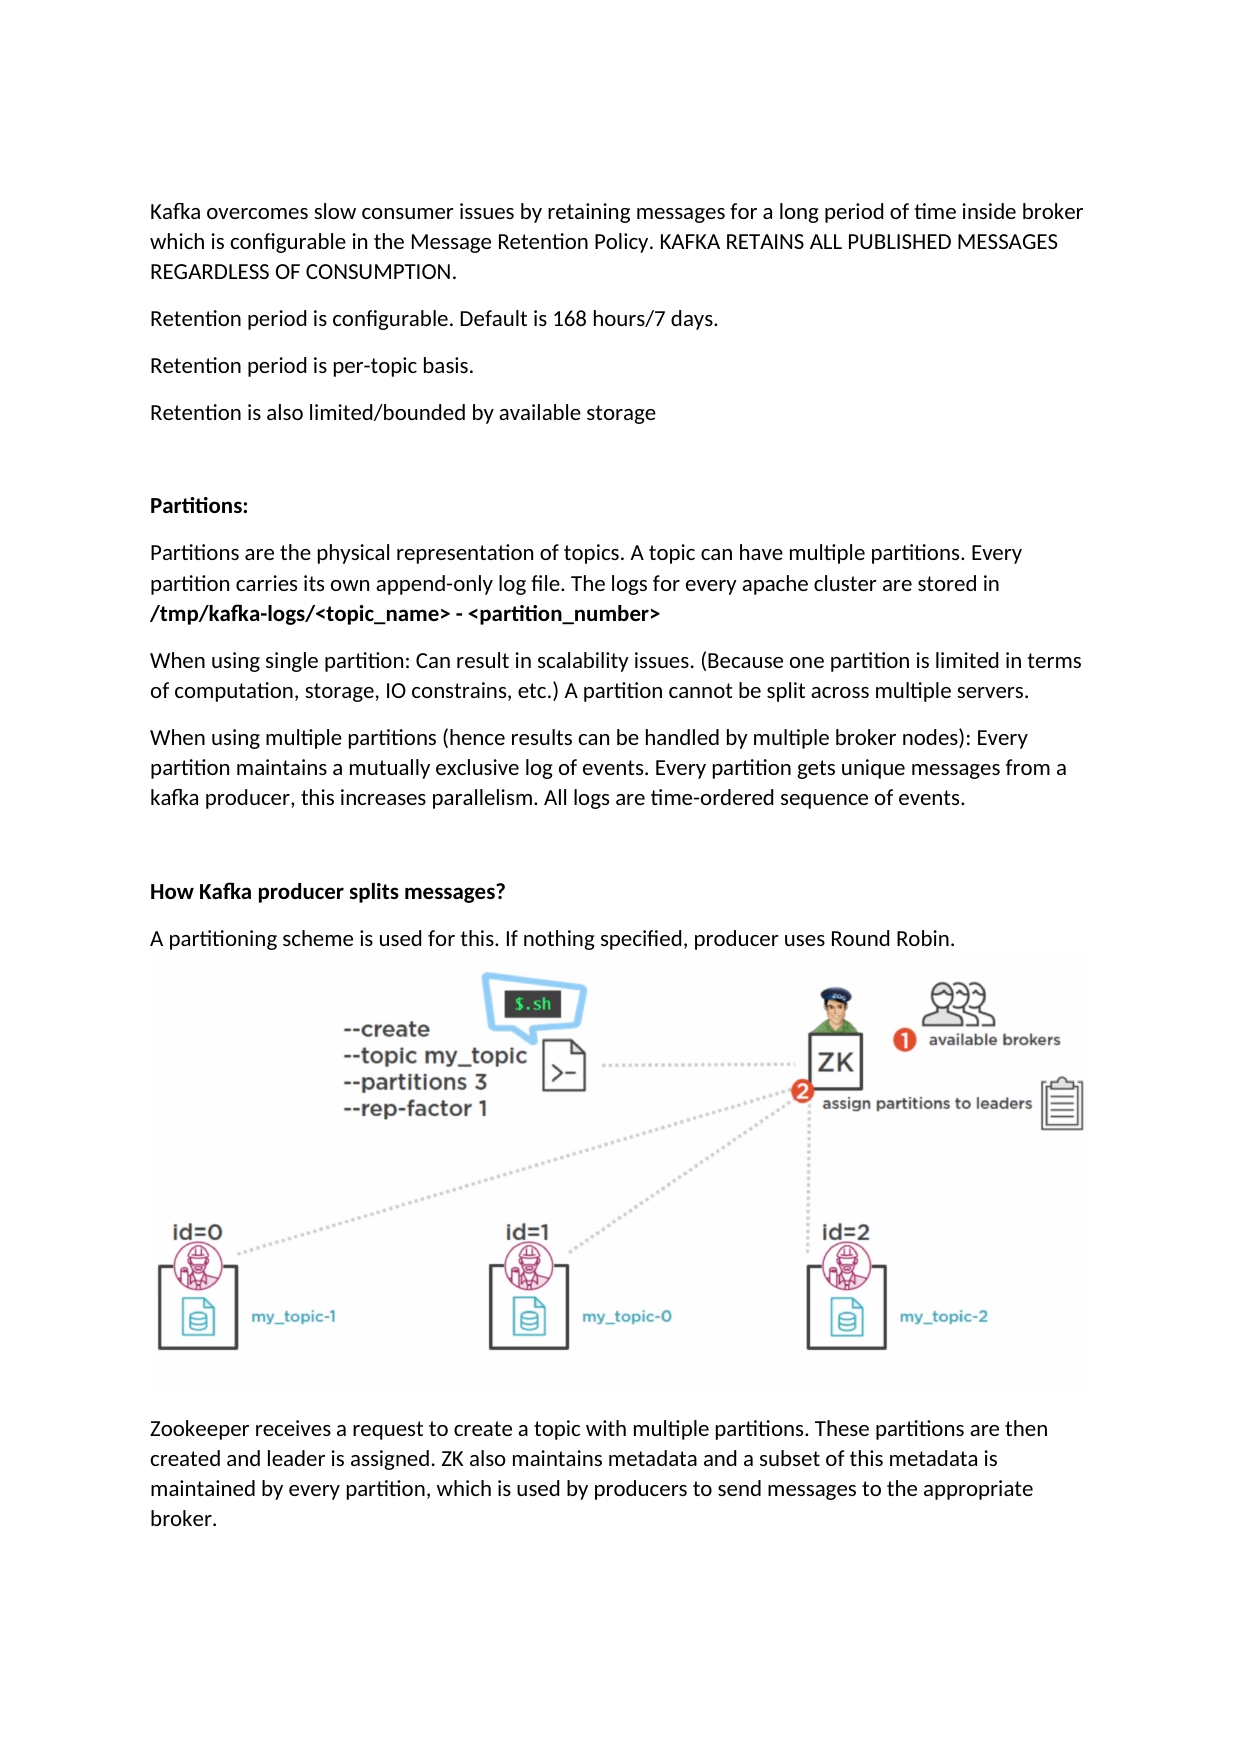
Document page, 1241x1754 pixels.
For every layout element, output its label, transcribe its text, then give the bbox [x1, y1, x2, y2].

text Kafka overcomes slow consumer issues by retaining messages for a long period of time inside broker which is configurable in the Message Retention Policy. KAFKA RETAINS ALL PUBLISHED MESSAGES REGARDLESS OF CONSUMPTION. [150, 197, 1090, 285]
text Partitions are the physical representation of topics. A topic can have multiple partitions. Every partition carries its own append-only log file. The logs for every apache cluster are stored in /tmp/kafka-logs/<topic_name> - <partition_number> [150, 538, 1090, 627]
picture [150, 954, 1090, 1395]
text Zookeeper receives a request to create a topic with multiple partitions. These partitions are then created and leader is assigned. ZK also maintains metadata and a subset of this metadata is maintained by every partition, which is used by producers to send messages to the appropriate broker. [150, 1414, 1090, 1532]
text When using single partition: Can result in scalability issues. (Because one partition is limited in terms of computation, storage, IO constrains, etc.) A partition cannot be split across multiple servers. [150, 646, 1090, 704]
text Retention period is per-topic basis. [150, 351, 1090, 379]
text How Kafka producer splits messages? [150, 877, 1090, 905]
text Retention period is configurable. Default is 168 hours/7 days. [150, 304, 1090, 332]
text Retention is also limited/bounded by available storage [150, 398, 1090, 426]
text A partitioning scheme is used for this. If nothing specified, producer uses Round Robin. [150, 924, 1090, 954]
text When using multiple partitions (hence results can be handled by multiple broker nodes): Every partition maintains a mutually exclusive log of events. Every partition gets unique messages from a kafka producer, this increases parallelism. All logs are time-ordered sequence of events. [150, 723, 1090, 811]
text Partitions: [150, 492, 1090, 520]
